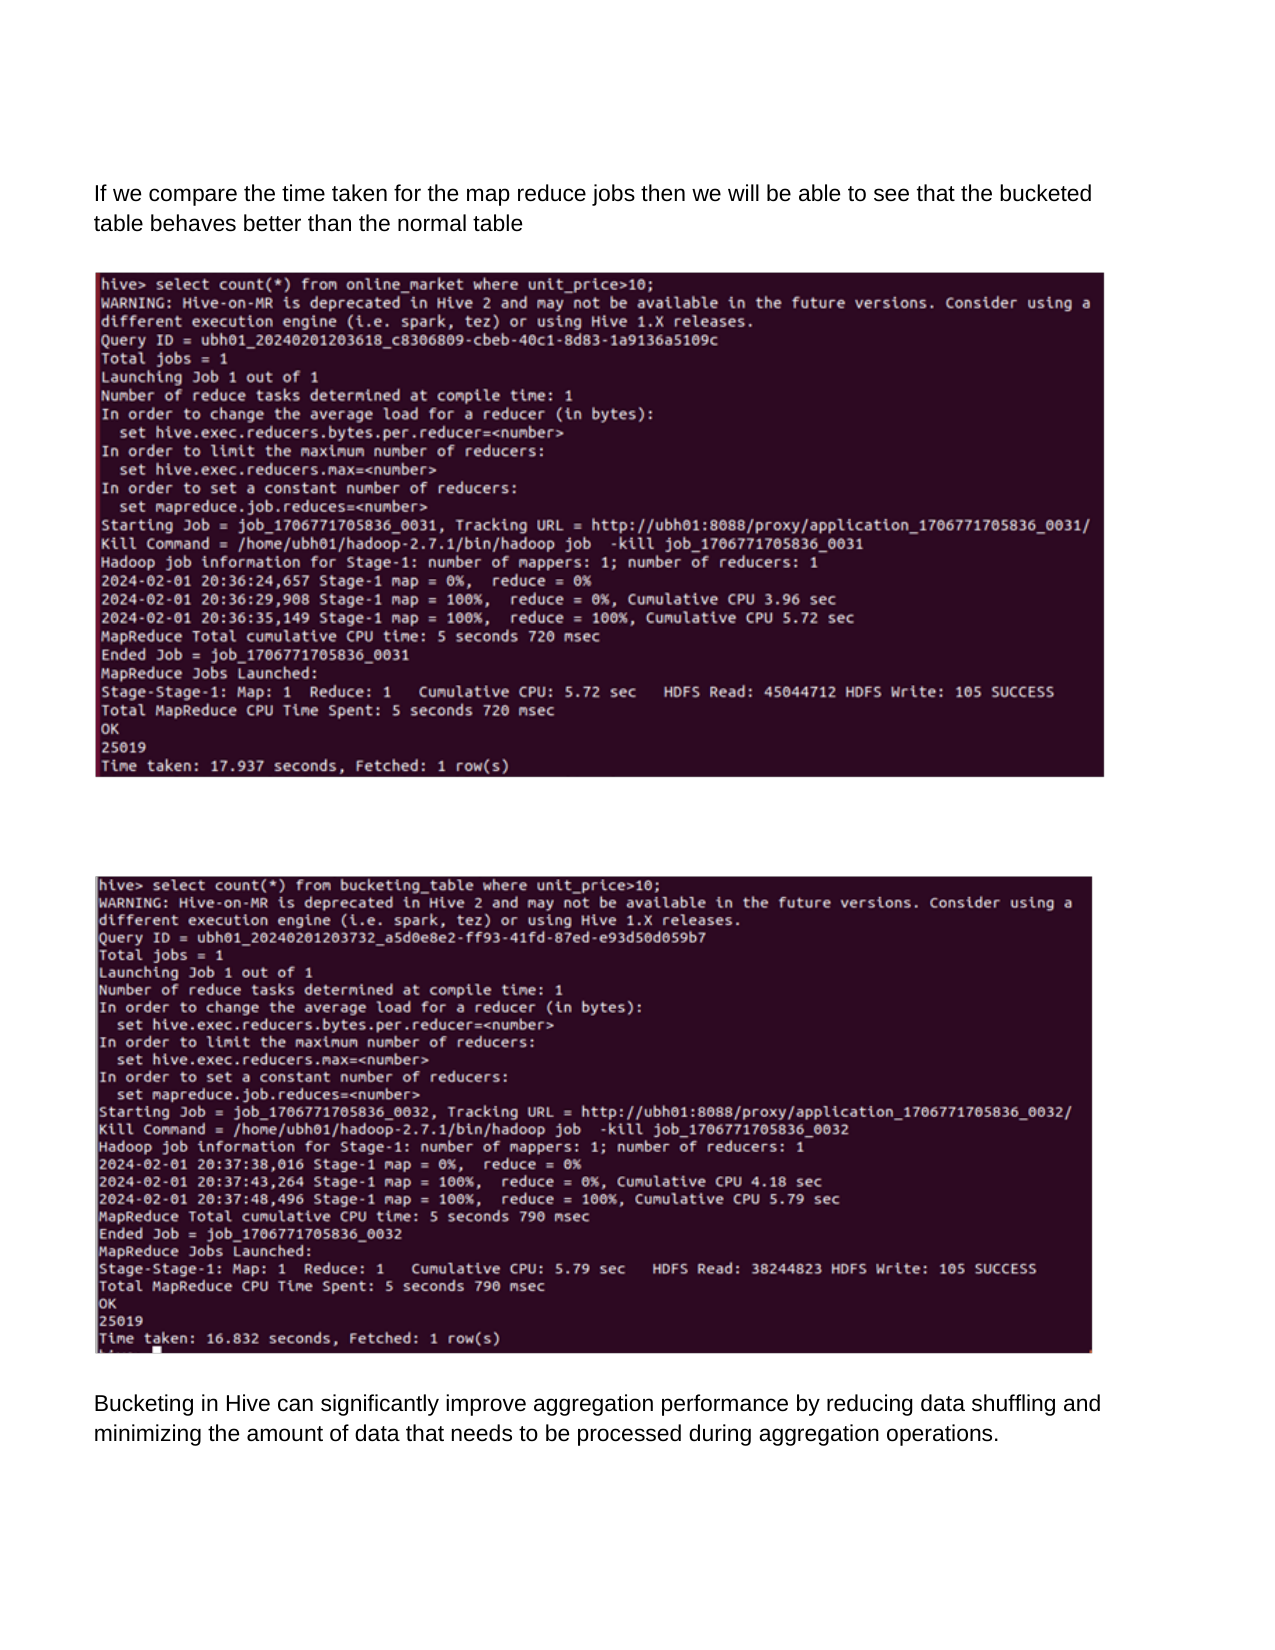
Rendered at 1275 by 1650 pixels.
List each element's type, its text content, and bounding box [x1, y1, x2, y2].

text Bucketing in Hive can significantly improve aggregation performance by reducing data shuffling and minimizing the amount of data that needs to be processed during aggregation operations. [94, 1389, 1125, 1446]
picture [93, 270, 1107, 780]
picture [93, 874, 1095, 1356]
text If we compare the time taken for the map reduce jobs then we will be able to see that the bucketed table behaves better than the normal table [94, 180, 1125, 237]
